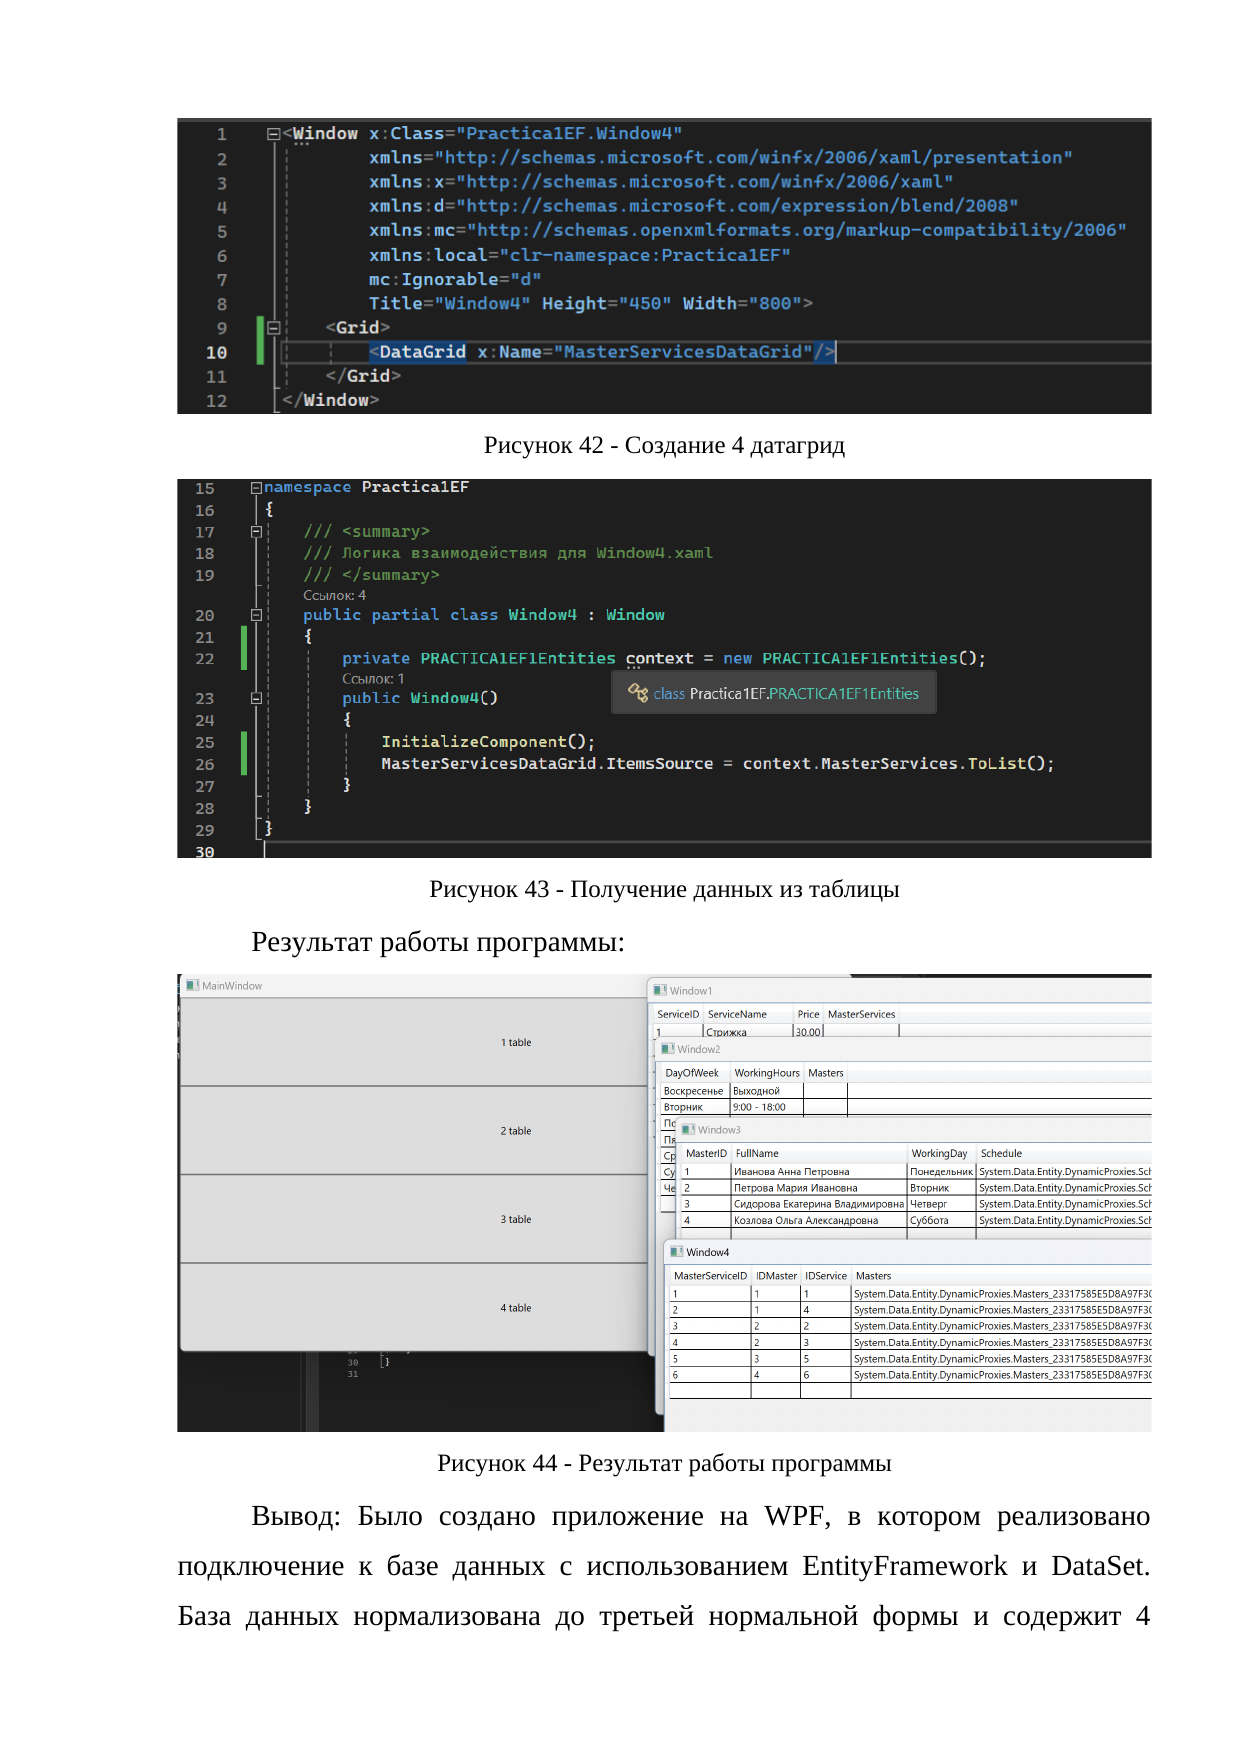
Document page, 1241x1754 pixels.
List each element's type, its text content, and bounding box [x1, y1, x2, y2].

text Рисунок 44 - Результат работы программы [177, 1448, 1152, 1477]
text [177, 1498, 1152, 1632]
text Результат работы программы: [177, 924, 1152, 958]
picture [177, 118, 1152, 414]
text Рисунок 42 - Создание 4 датагрид [177, 430, 1152, 459]
picture [177, 974, 1152, 1432]
text Рисунок 43 - Получение данных из таблицы [177, 874, 1152, 903]
picture [177, 479, 1152, 858]
